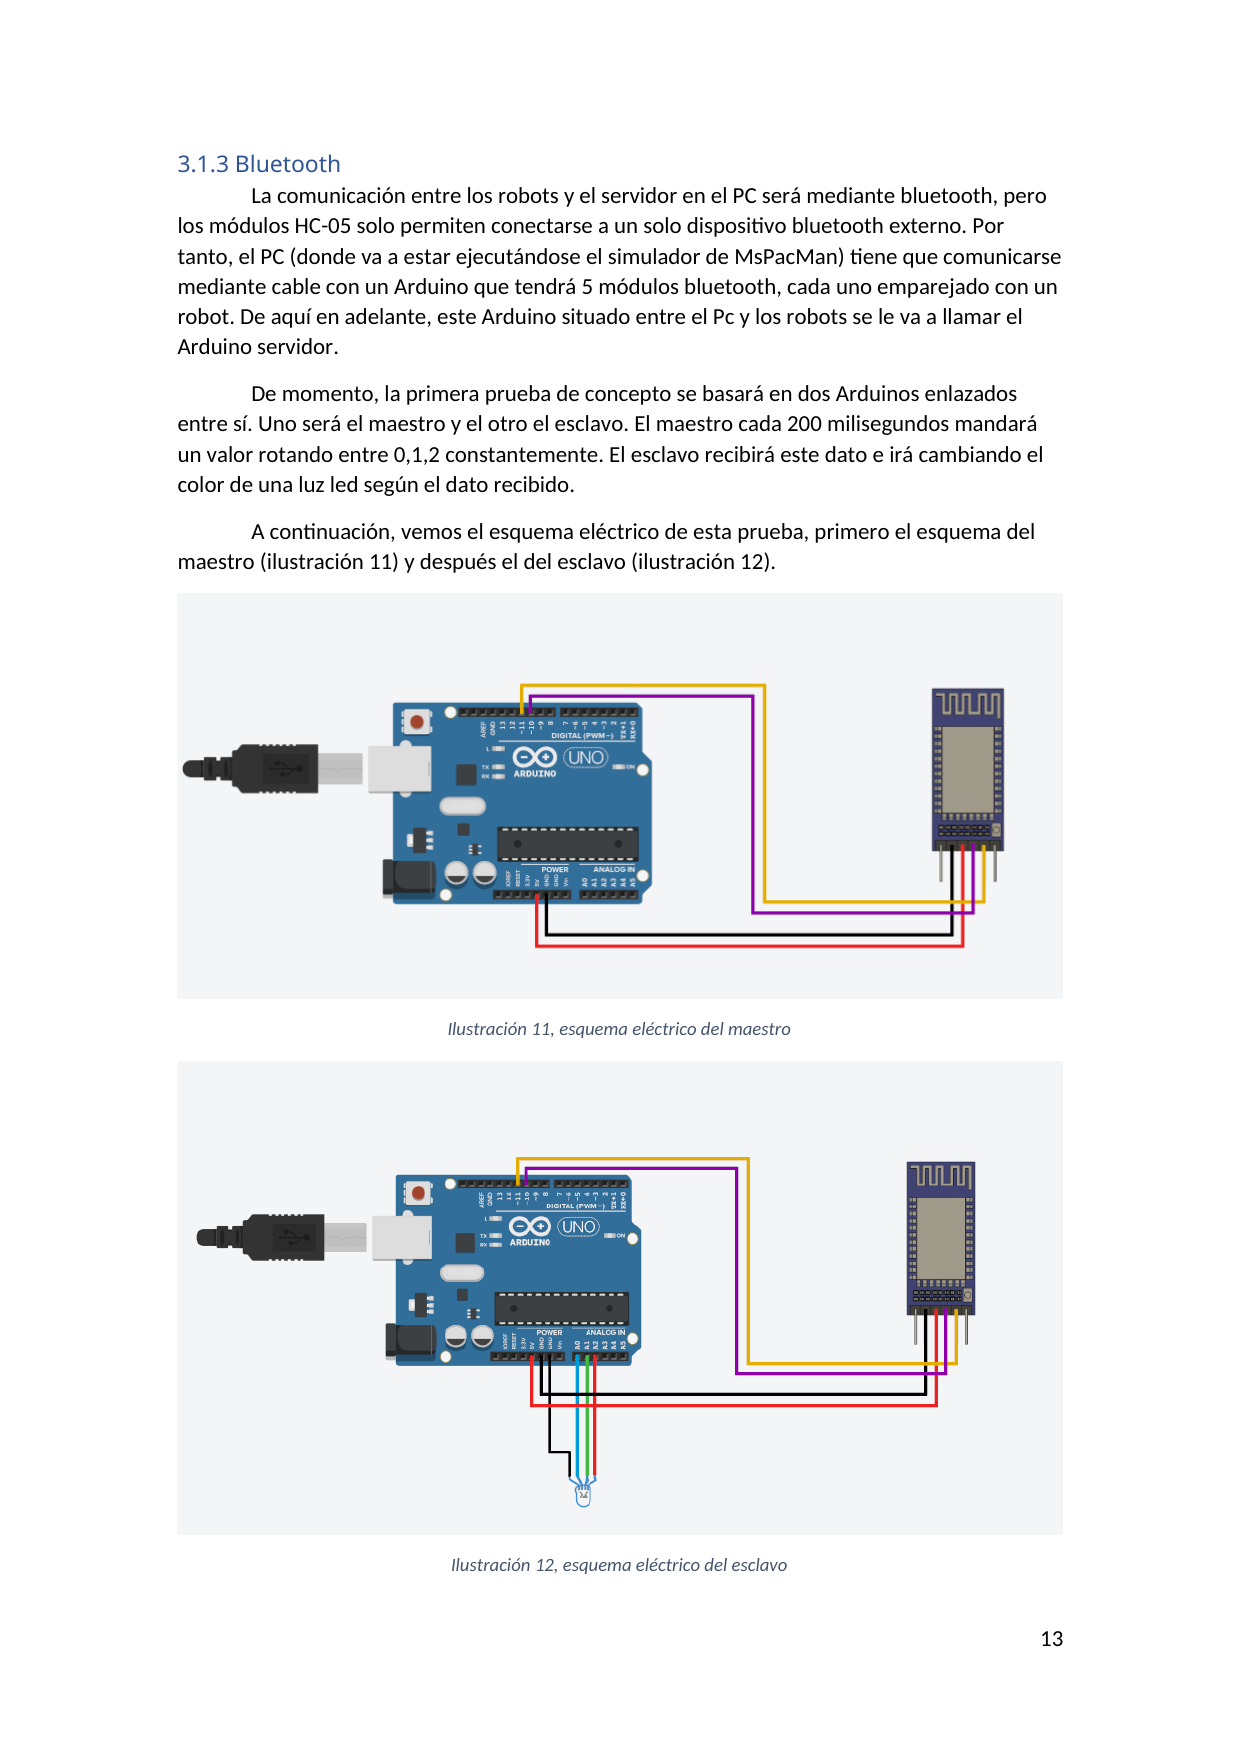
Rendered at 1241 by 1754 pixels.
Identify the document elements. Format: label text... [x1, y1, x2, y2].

text Ilustración 11, esquema eléctrico del maestro [177, 1017, 1063, 1040]
picture [177, 1061, 1063, 1535]
text 3.1.3 Bluetooth [177, 148, 1063, 179]
picture [177, 593, 1063, 999]
text A continuación, vemos el esquema eléctrico de esta prueba, primero el esquema del maestro (ilustración 11) y después el del esclavo (ilustración 12). [177, 517, 1063, 575]
text Ilustración 12, esquema eléctrico del esclavo [177, 1553, 1063, 1576]
text De momento, la primera prueba de concepto se basará en dos Arduinos enlazados entre sí. Uno será el maestro y el otro el esclavo. El maestro cada 200 milisegundos mandará un valor rotando entre 0,1,2 constantemente. El esclavo recibirá este dato e irá cambiando el color de una luz led según el dato recibido. [177, 379, 1063, 498]
text La comunicación entre los robots y el servidor en el PC será mediante bluetooth, pero los módulos HC-05 solo permiten conectarse a un solo dispositivo bluetooth externo. Por tanto, el PC (donde va a estar ejecutándose el simulador de MsPacMan) tiene que comunicarse mediante cable con un Arduino que tendrá 5 módulos bluetooth, cada uno emparejado con un robot. De aquí en adelante, este Arduino situado entre el Pc y los robots se le va a llamar el Arduino servidor. [177, 181, 1063, 360]
